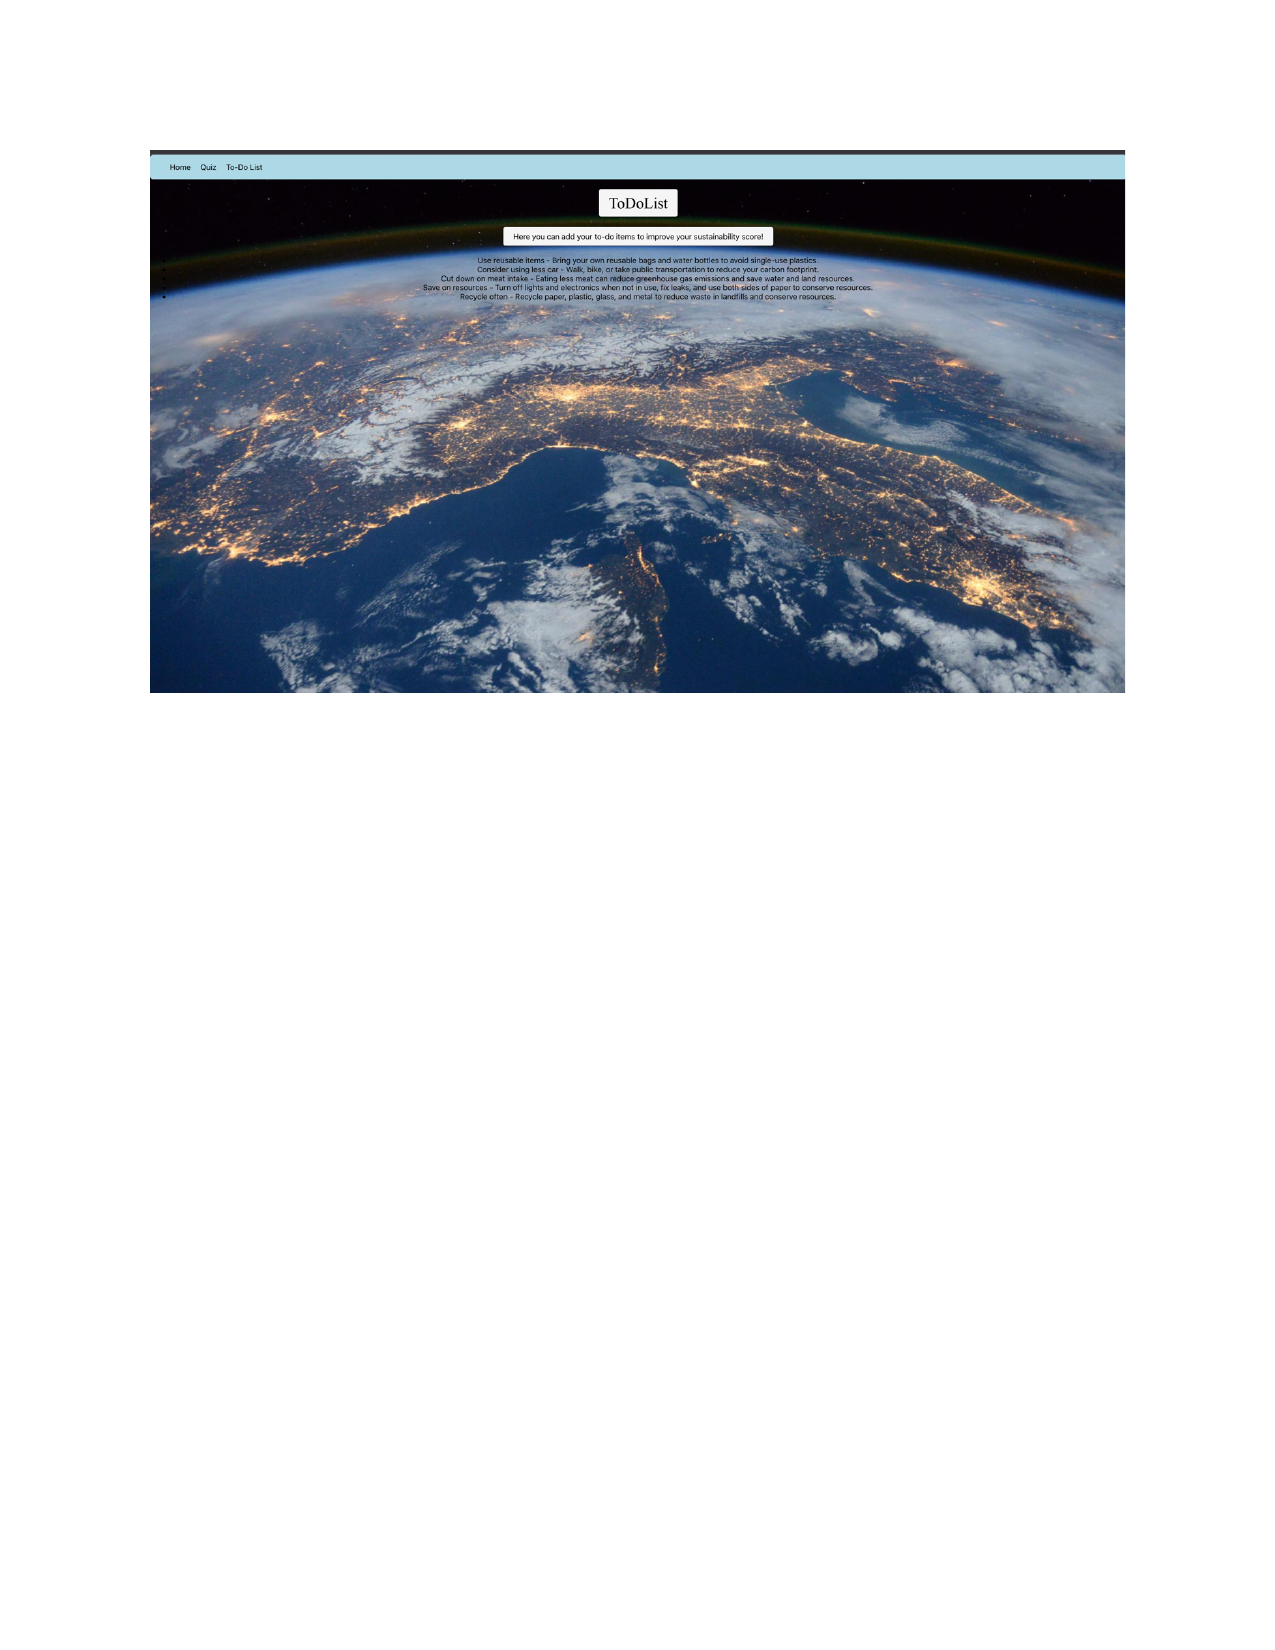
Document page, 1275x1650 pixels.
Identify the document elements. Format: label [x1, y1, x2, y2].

picture [150, 150, 1125, 693]
